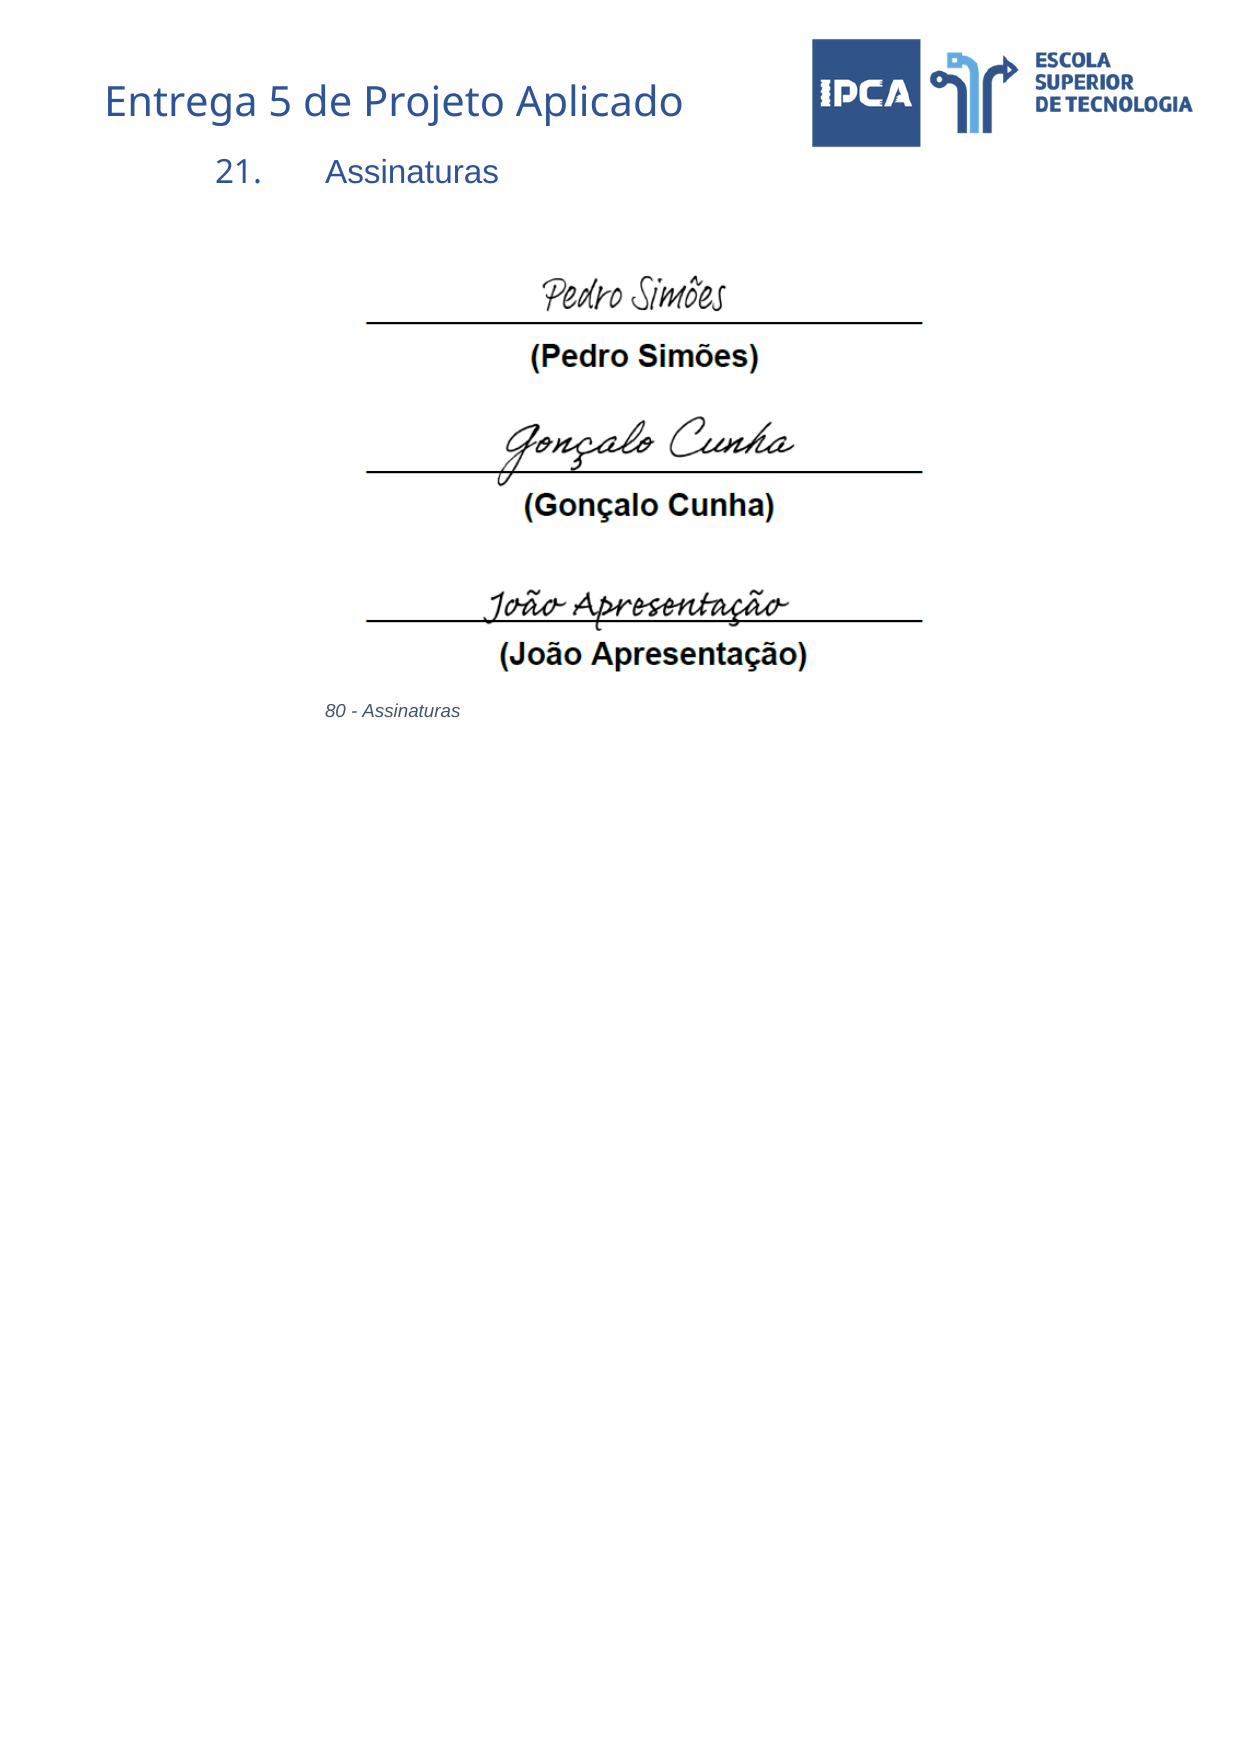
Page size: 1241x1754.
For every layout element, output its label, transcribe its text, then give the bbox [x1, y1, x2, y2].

text 80 - Assinaturas [251, 699, 1063, 721]
picture [312, 265, 966, 700]
subtitle Assinaturas [215, 148, 1063, 193]
picture [791, 0, 1213, 251]
